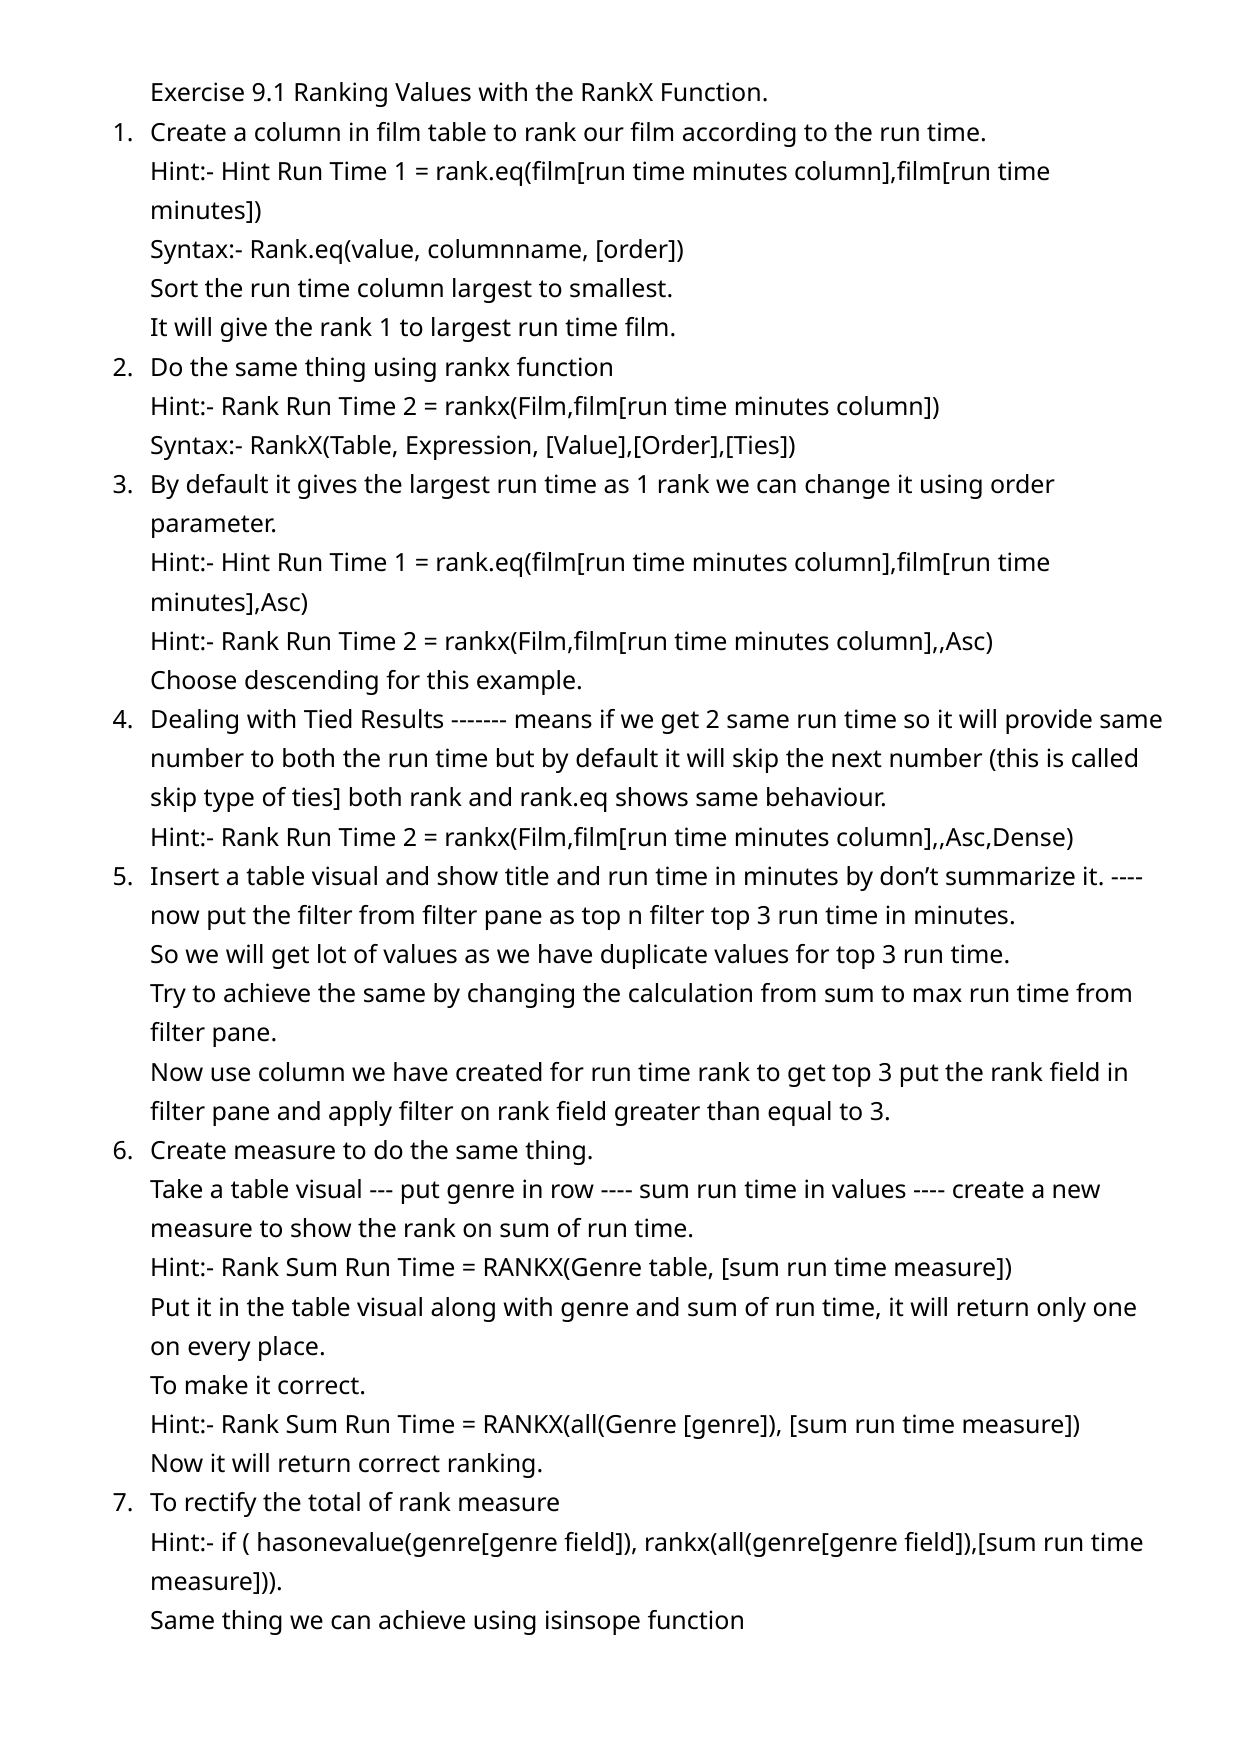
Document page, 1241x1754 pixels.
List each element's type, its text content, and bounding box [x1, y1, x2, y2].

list Same thing we can achieve using isinsope function [150, 1602, 1165, 1637]
list Hint:- Rank Run Time 2 = rankx(Film,film[run time minutes column]) [150, 388, 1165, 422]
list Insert a table visual and show title and run time in minutes by don’t summarize it. ---- now put the filter from filter pane as top n filter top 3 run time in minutes. [112, 858, 1165, 932]
list Hint:- Rank Run Time 2 = rankx(Film,film[run time minutes column],,Asc) [150, 623, 1165, 657]
list Sort the run time column largest to smallest. [150, 271, 1165, 305]
list Hint:- Hint Run Time 1 = rank.eq(film[run time minutes column],film[run time minutes],Asc) [150, 545, 1165, 618]
list It will give the rank 1 to largest run time film. [150, 310, 1165, 344]
list Hint:- Hint Run Time 1 = rank.eq(film[run time minutes column],film[run time minutes]) [150, 153, 1165, 227]
list Now it will return correct ranking. [150, 1446, 1165, 1480]
list Do the same thing using rankx function [112, 349, 1165, 383]
list Hint:- Rank Run Time 2 = rankx(Film,film[run time minutes column],,Asc,Dense) [150, 819, 1165, 853]
list Hint:- Rank Sum Run Time = RANKX(all(Genre [genre]), [sum run time measure]) [150, 1407, 1165, 1441]
list Now use column we have created for run time rank to get top 3 put the rank field in filter pane and apply filter on rank field greater than equal to 3. [150, 1054, 1165, 1127]
list Syntax:- Rank.eq(value, columnname, [order]) [150, 232, 1165, 266]
list Take a table visual --- put genre in row ---- sum run time in values ---- create a new measure to show the rank on sum of run time. [150, 1172, 1165, 1245]
list Syntax:- RankX(Table, Expression, [Value],[Order],[Ties]) [150, 427, 1165, 462]
list By default it gives the largest run time as 1 rank we can change it using order parameter. [112, 467, 1165, 540]
list Create a column in film table to rank our film according to the run time. [112, 114, 1165, 148]
list Hint:- if ( hasonevalue(genre[genre field]), rankx(all(genre[genre field]),[sum run time measure])). [150, 1524, 1165, 1597]
list Choose descending for this example. [150, 662, 1165, 697]
list Try to achieve the same by changing the calculation from sum to max run time from filter pane. [150, 976, 1165, 1049]
list To make it correct. [150, 1367, 1165, 1402]
list Exercise 9.1 Ranking Values with the RankX Function. [150, 75, 1165, 109]
list Dealing with Tied Results ------- means if we get 2 same run time so it will provide same number to both the run time but by default it will skip the next number (this is called skip type of ties] both rank and rank.eq shows same behaviour. [112, 702, 1165, 814]
list Create measure to do the same thing. [112, 1132, 1165, 1167]
list To rectify the total of rank measure [112, 1485, 1165, 1519]
list Put it in the table visual along with genre and sum of run time, it will return only one on every place. [150, 1289, 1165, 1362]
list Hint:- Rank Sum Run Time = RANKX(Genre table, [sum run time measure]) [150, 1250, 1165, 1284]
list So we will get lot of values as we have duplicate values for top 3 run time. [150, 937, 1165, 971]
